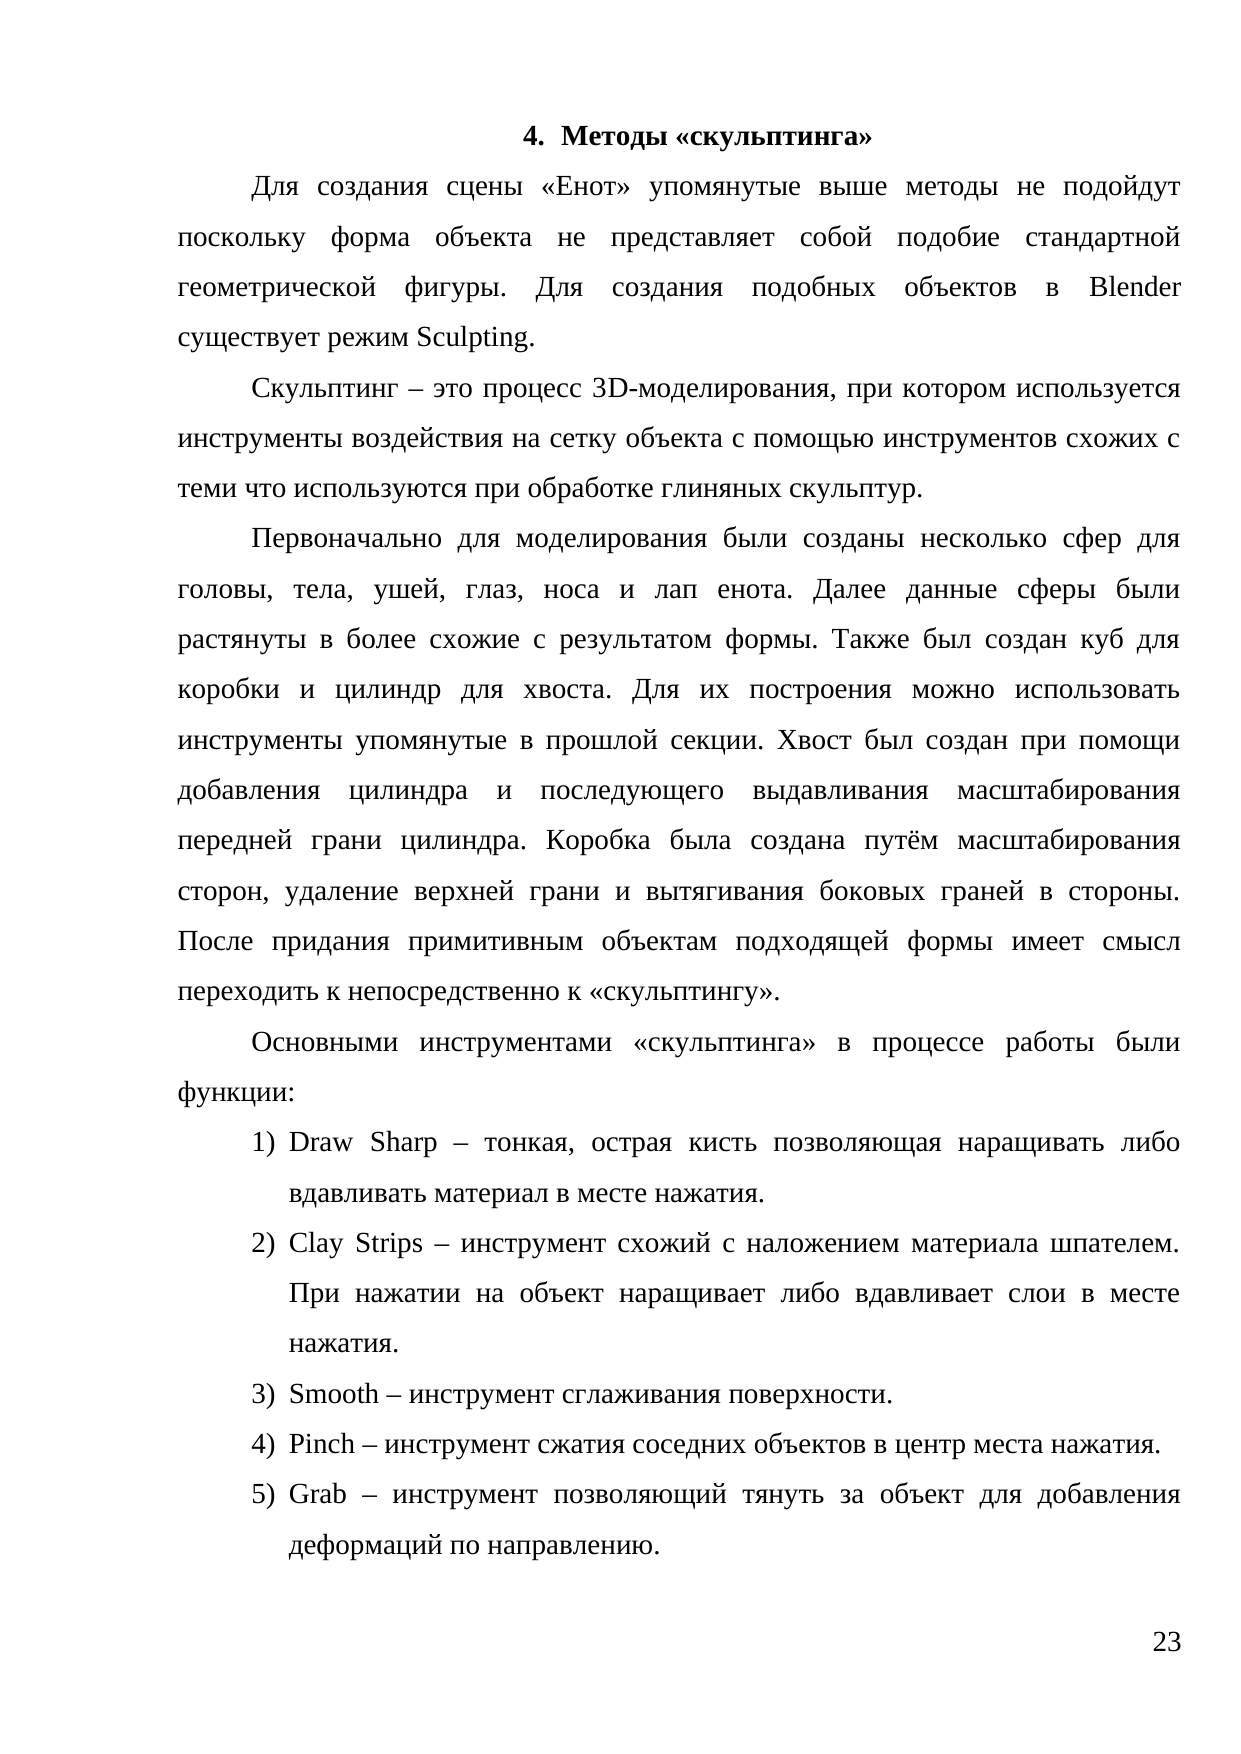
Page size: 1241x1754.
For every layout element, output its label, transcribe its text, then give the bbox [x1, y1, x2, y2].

list Grab – инструмент позволяющий тянуть за объект для добавления деформаций по направлению. [251, 1477, 1181, 1560]
list Pinch – инструмент сжатия соседних объектов в центр места нажатия. [251, 1426, 1181, 1460]
list Draw Sharp – тонкая, острая кисть позволяющая наращивать либо вдавливать материал в месте нажатия. [251, 1124, 1181, 1208]
list Smooth – инструмент сглаживания поверхности. [251, 1376, 1181, 1409]
list Clay Strips – инструмент схожий с наложением материала шпателем. При нажатии на объект наращивает либо вдавливает слои в месте нажатия. [251, 1225, 1181, 1359]
text Скульптинг – это процесс 3D-моделирования, при котором используется инструменты воздействия на сетку объекта с помощью инструментов схожих с теми что используются при обработке глиняных скульптур. [177, 370, 1181, 504]
text Основными инструментами «скульптинга» в процессе работы были функции: [177, 1024, 1181, 1108]
text Первоначально для моделирования были созданы несколько сфер для головы, тела, ушей, глаз, носа и лап енота. Далее данные сферы были растянуты в более схожие с результатом формы. Также был создан куб для коробки и цилиндр для хвоста. Для их построения можно использовать инструменты упомянутые в прошлой секции. Хвост был создан при помощи добавления цилиндра и последующего выдавливания масштабирования передней грани цилиндра. Коробка была создана путём масштабирования сторон, удаление верхней грани и вытягивания боковых граней в стороны. После придания примитивным объектам подходящей формы имеет смысл переходить к непосредственно к «скульптингу». [177, 521, 1181, 1007]
text Для создания сцены «Енот» упомянутые выше методы не подойдут поскольку форма объекта не представляет собой подобие стандартной геометрической фигуры. Для создания подобных объектов в Blender существует режим Sculpting. [177, 168, 1181, 353]
list Методы «скульптинга» [214, 118, 1181, 152]
